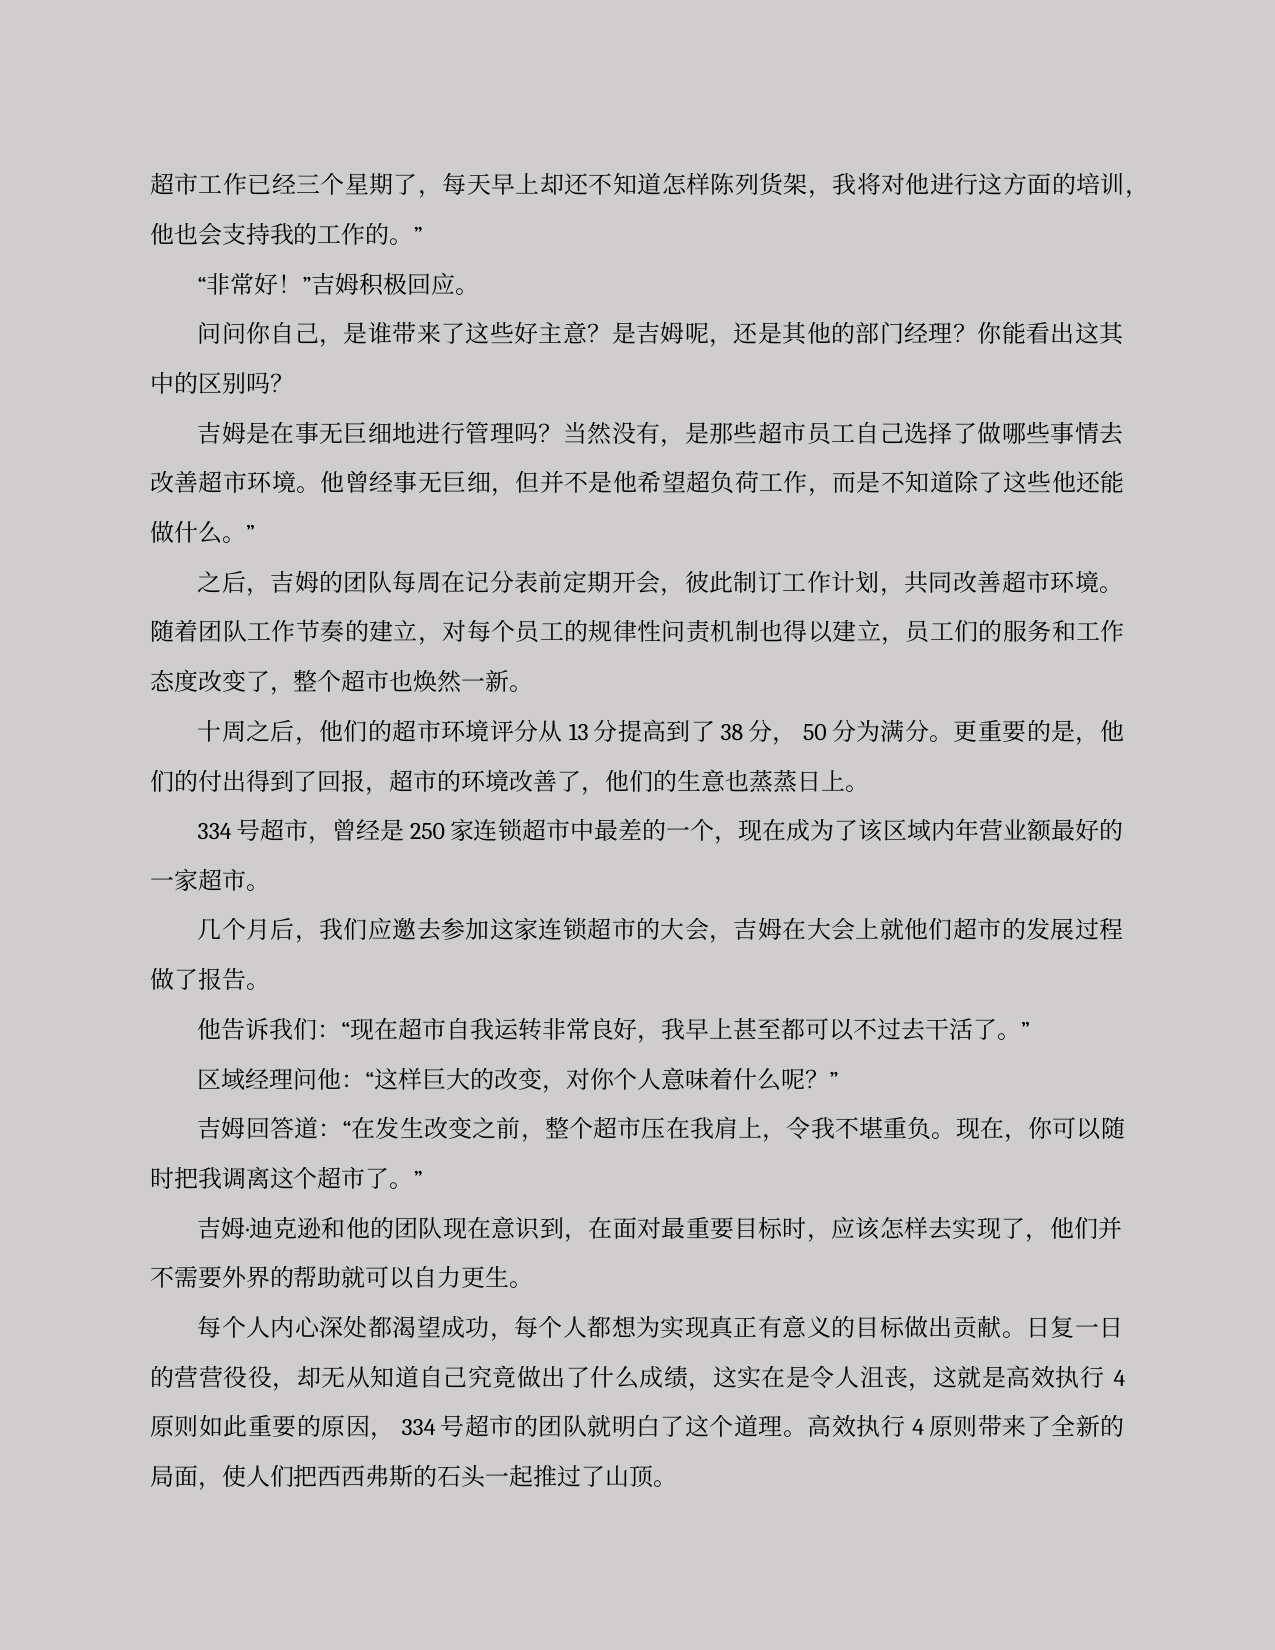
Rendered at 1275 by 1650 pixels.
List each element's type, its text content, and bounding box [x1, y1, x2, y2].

text 问问你自己，是谁带来了这些好主意？是吉姆呢，还是其他的部门经理？你能看出这其中的区别吗？ [150, 299, 1125, 398]
text 区域经理问他：“这样巨大的改变，对你个人意味着什么呢？” [150, 1044, 1125, 1094]
text 每个人内心深处都渴望成功，每个人都想为实现真正有意义的目标做出贡献。日复一日的营营役役，却无从知道自己究竟做出了什么成绩，这实在是令人沮丧，这就是高效执行4原则如此重要的原因， 334号超市的团队就明白了这个道理。高效执行4原则带来了全新的局面，使人们把西西弗斯的石头一起推过了山顶。 [150, 1293, 1125, 1492]
text 之后，吉姆的团队每周在记分表前定期开会，彼此制订工作计划，共同改善超市环境。随着团队工作节奏的建立，对每个员工的规律性问责机制也得以建立，员工们的服务和工作态度改变了，整个超市也焕然一新。 [150, 547, 1125, 697]
text 他告诉我们：“现在超市自我运转非常良好，我早上甚至都可以不过去干活了。” [150, 995, 1125, 1044]
text 吉姆回答道：“在发生改变之前，整个超市压在我肩上，令我不堪重负。现在，你可以随时把我调离这个超市了。” [150, 1094, 1125, 1193]
text 吉姆是在事无巨细地进行管理吗？当然没有，是那些超市员工自己选择了做哪些事情去改善超市环境。他曾经事无巨细，但并不是他希望超负荷工作，而是不知道除了这些他还能做什么。” [150, 398, 1125, 547]
text 334号超市，曾经是250家连锁超市中最差的一个，现在成为了该区域内年营业额最好的一家超市。 [150, 796, 1125, 895]
text 几个月后，我们应邀去参加这家连锁超市的大会，吉姆在大会上就他们超市的发展过程做了报告。 [150, 895, 1125, 995]
text “非常好！”吉姆积极回应。 [150, 249, 1125, 299]
text 十周之后，他们的超市环境评分从13分提高到了38分， 50分为满分。更重要的是，他们的付出得到了回报，超市的环境改善了，他们的生意也蒸蒸日上。 [150, 697, 1125, 796]
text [150, 150, 1125, 249]
text 吉姆·迪克逊和他的团队现在意识到，在面对最重要目标时，应该怎样去实现了，他们并不需要外界的帮助就可以自力更生。 [150, 1193, 1125, 1293]
